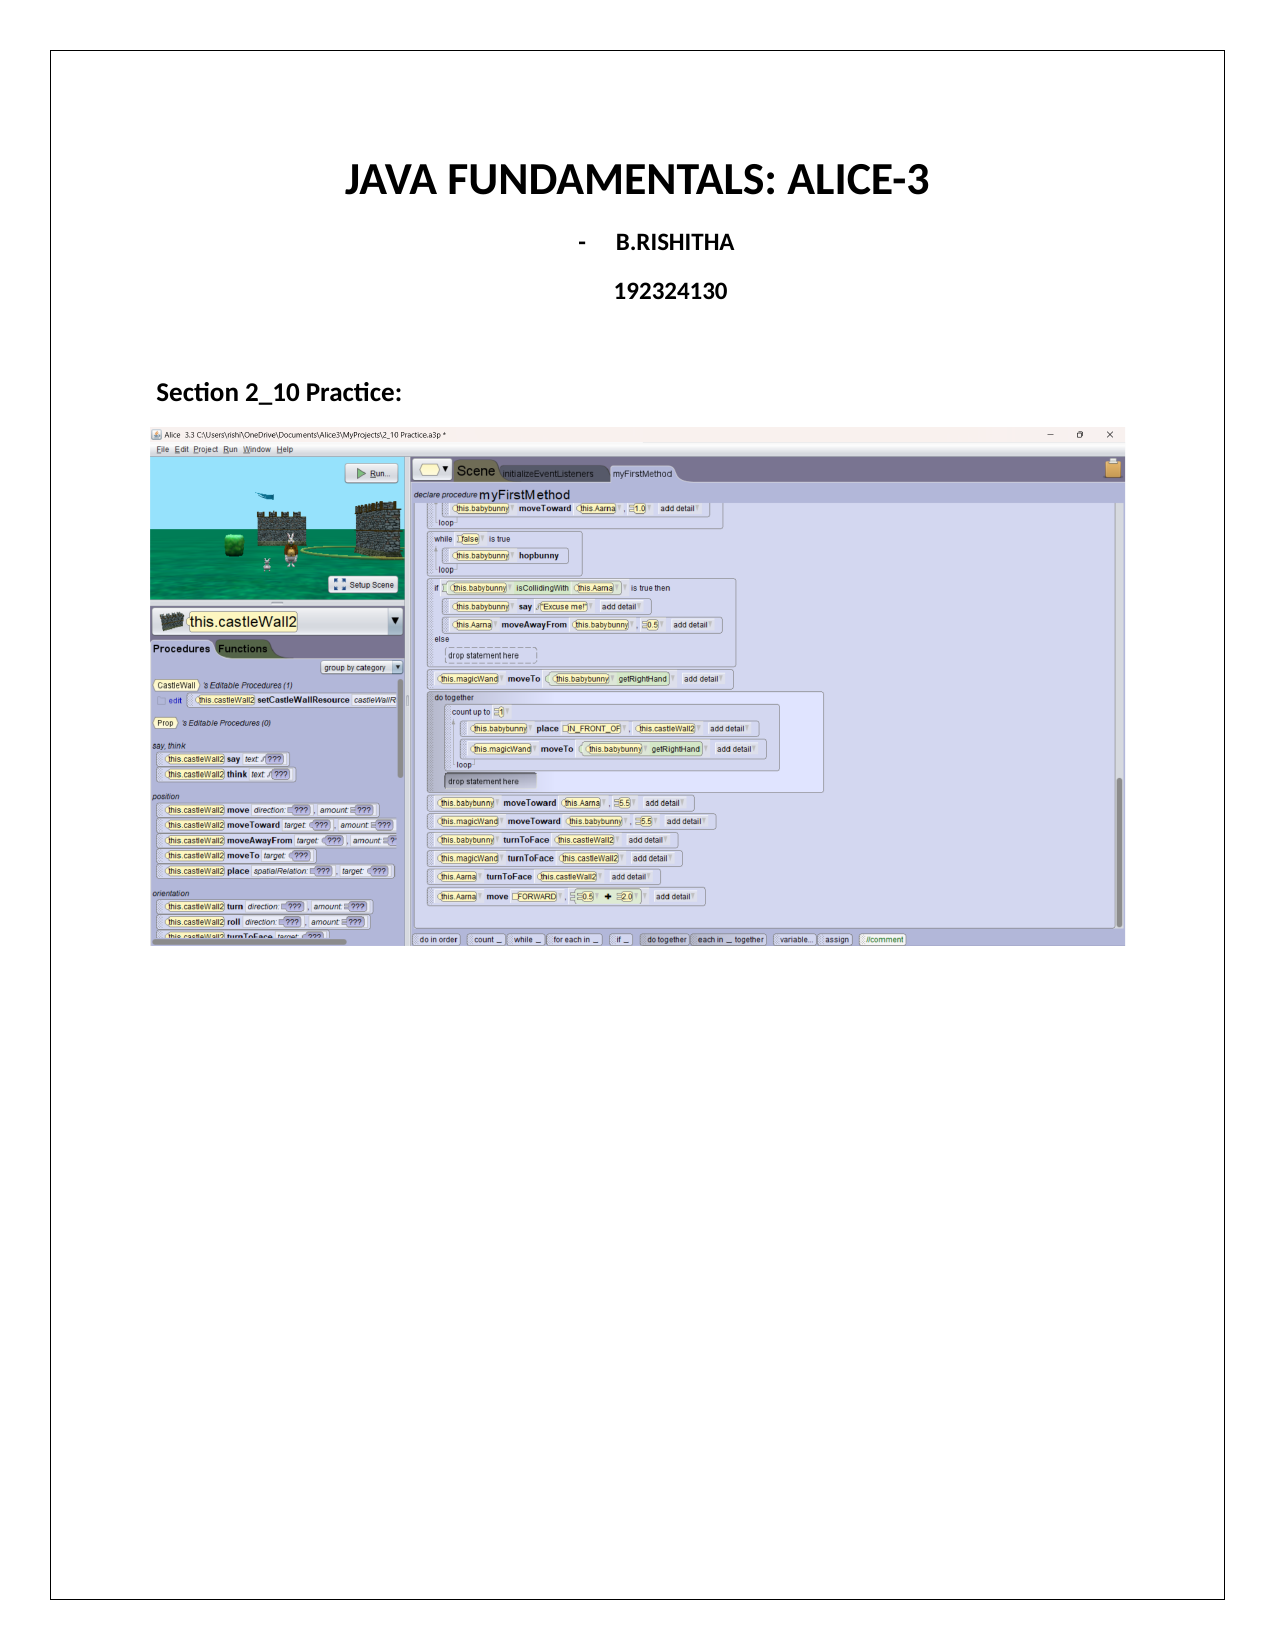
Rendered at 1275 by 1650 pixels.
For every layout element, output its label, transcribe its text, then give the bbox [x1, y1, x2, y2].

picture [150, 427, 1125, 946]
list B.RISHITHA [187, 226, 1125, 256]
text JAVA FUNDAMENTALS: ALICE-3 [150, 150, 1125, 206]
text 192324130 [150, 275, 1125, 305]
text Section 2_10 Practice: [150, 376, 1125, 408]
